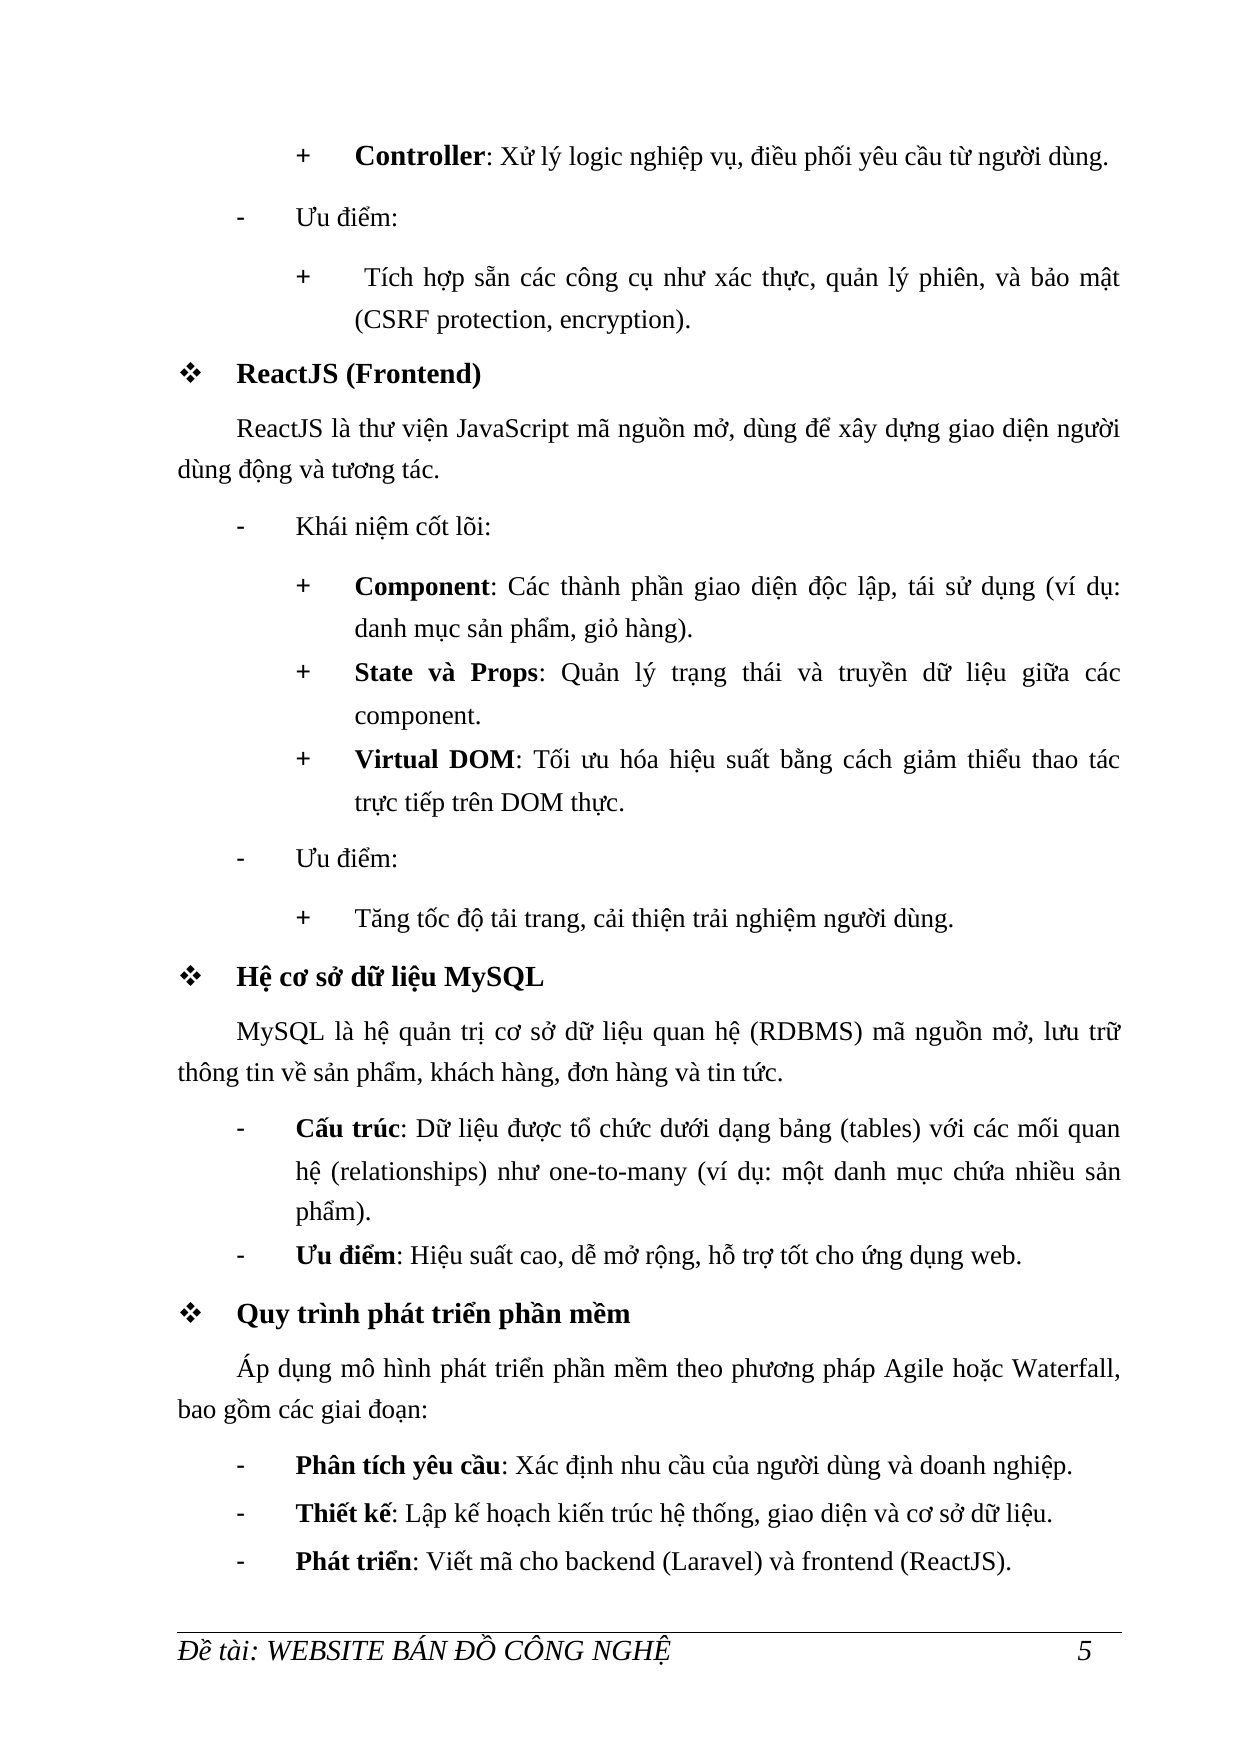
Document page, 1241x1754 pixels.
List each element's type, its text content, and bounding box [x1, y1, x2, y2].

text Tăng tốc độ tải trang, cải thiện trải nghiệm người dùng. [295, 838, 1122, 875]
text ReactJS là thư viện JavaScript mã nguồn mở, dùng để xây dựng giao diện người dùng động và tương tác. [177, 352, 1122, 424]
text Áp dụng mô hình phát triển phần mềm theo phương pháp Agile hoặc Waterfall, bao gồm các giai đoạn: [177, 1292, 1122, 1363]
text Khái niệm cốt lõi: [236, 446, 1122, 482]
text Hệ cơ sở dữ liệu MySQL [177, 899, 1122, 933]
text Phân tích yêu cầu: Xác định nhu cầu của người dùng và doanh nghiệp. [236, 1385, 1122, 1422]
text Component: Các thành phần giao diện độc lập, tái sử dụng (ví dụ: danh mục sản phẩm, giỏ hàng). [295, 506, 1122, 583]
text Ưu điểm: Hiệu suất cao, dễ mở rộng, hỗ trợ tốt cho ứng dụng web. [236, 1175, 1122, 1212]
text Virtual DOM: Tối ưu hóa hiệu suất bằng cách giảm thiểu thao tác trực tiếp trên DOM thực. [295, 679, 1122, 756]
text Phát triển: Viết mã cho backend (Laravel) và frontend (ReactJS). [236, 1481, 1122, 1518]
text Ưu điểm: [236, 137, 1122, 173]
text MySQL là hệ quản trị cơ sở dữ liệu quan hệ (RDBMS) mã nguồn mở, lưu trữ thông tin về sản phẩm, khách hàng, đơn hàng và tin tức. [177, 955, 1122, 1027]
text Tích hợp sẵn các công cụ như xác thực, quản lý phiên, và bảo mật (CSRF protection, encryption). [295, 197, 1122, 274]
text ReactJS (Frontend) [177, 296, 1122, 330]
text Triển khai: Đưa website vào sử dụng thực tế. [236, 1529, 1122, 1566]
text State và Props: Quản lý trạng thái và truyền dữ liệu giữa các component. [295, 592, 1122, 670]
text Ưu điểm: [236, 778, 1122, 815]
text Cấu trúc: Dữ liệu được tổ chức dưới dạng bảng (tables) với các mối quan hệ (relationships) như one-to-many (ví dụ: một danh mục chứa nhiều sản phẩm). [236, 1048, 1122, 1166]
text Thiết kế: Lập kế hoạch kiến trúc hệ thống, giao diện và cơ sở dữ liệu. [236, 1433, 1122, 1470]
text Quy trình phát triển phần mềm [177, 1236, 1122, 1269]
